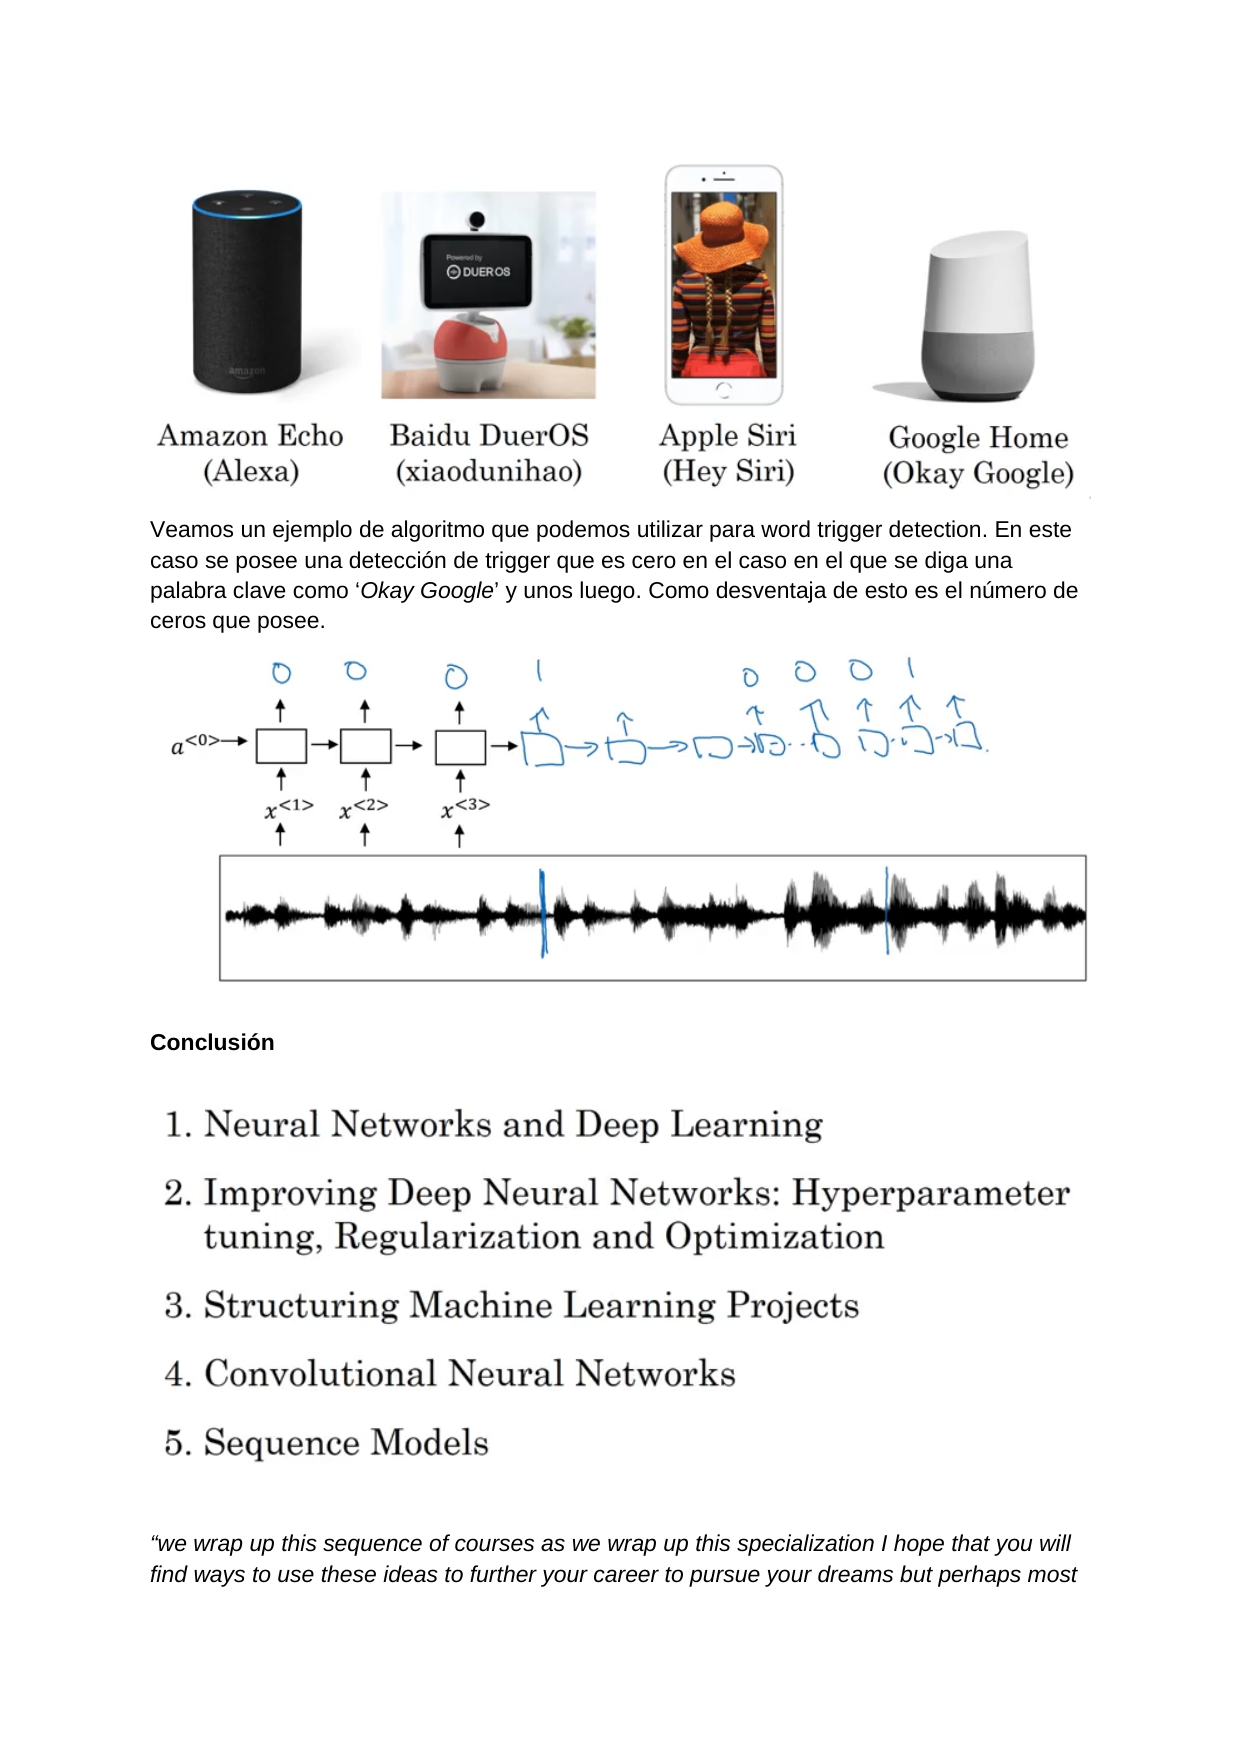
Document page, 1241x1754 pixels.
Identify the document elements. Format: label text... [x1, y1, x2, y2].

text Conclusión [150, 1029, 1090, 1055]
picture [150, 150, 1091, 513]
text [150, 1530, 1090, 1587]
text Veamos un ejemplo de algoritmo que podemos utilizar para word trigger detection. En este caso se posee una detección de trigger que es cero en el caso en el que se diga una palabra clave como ‘Okay Google’ y unos luego. Como desventaja de esto es el número de ceros que posee. [150, 516, 1090, 633]
picture [150, 1089, 1091, 1466]
picture [150, 637, 1091, 995]
